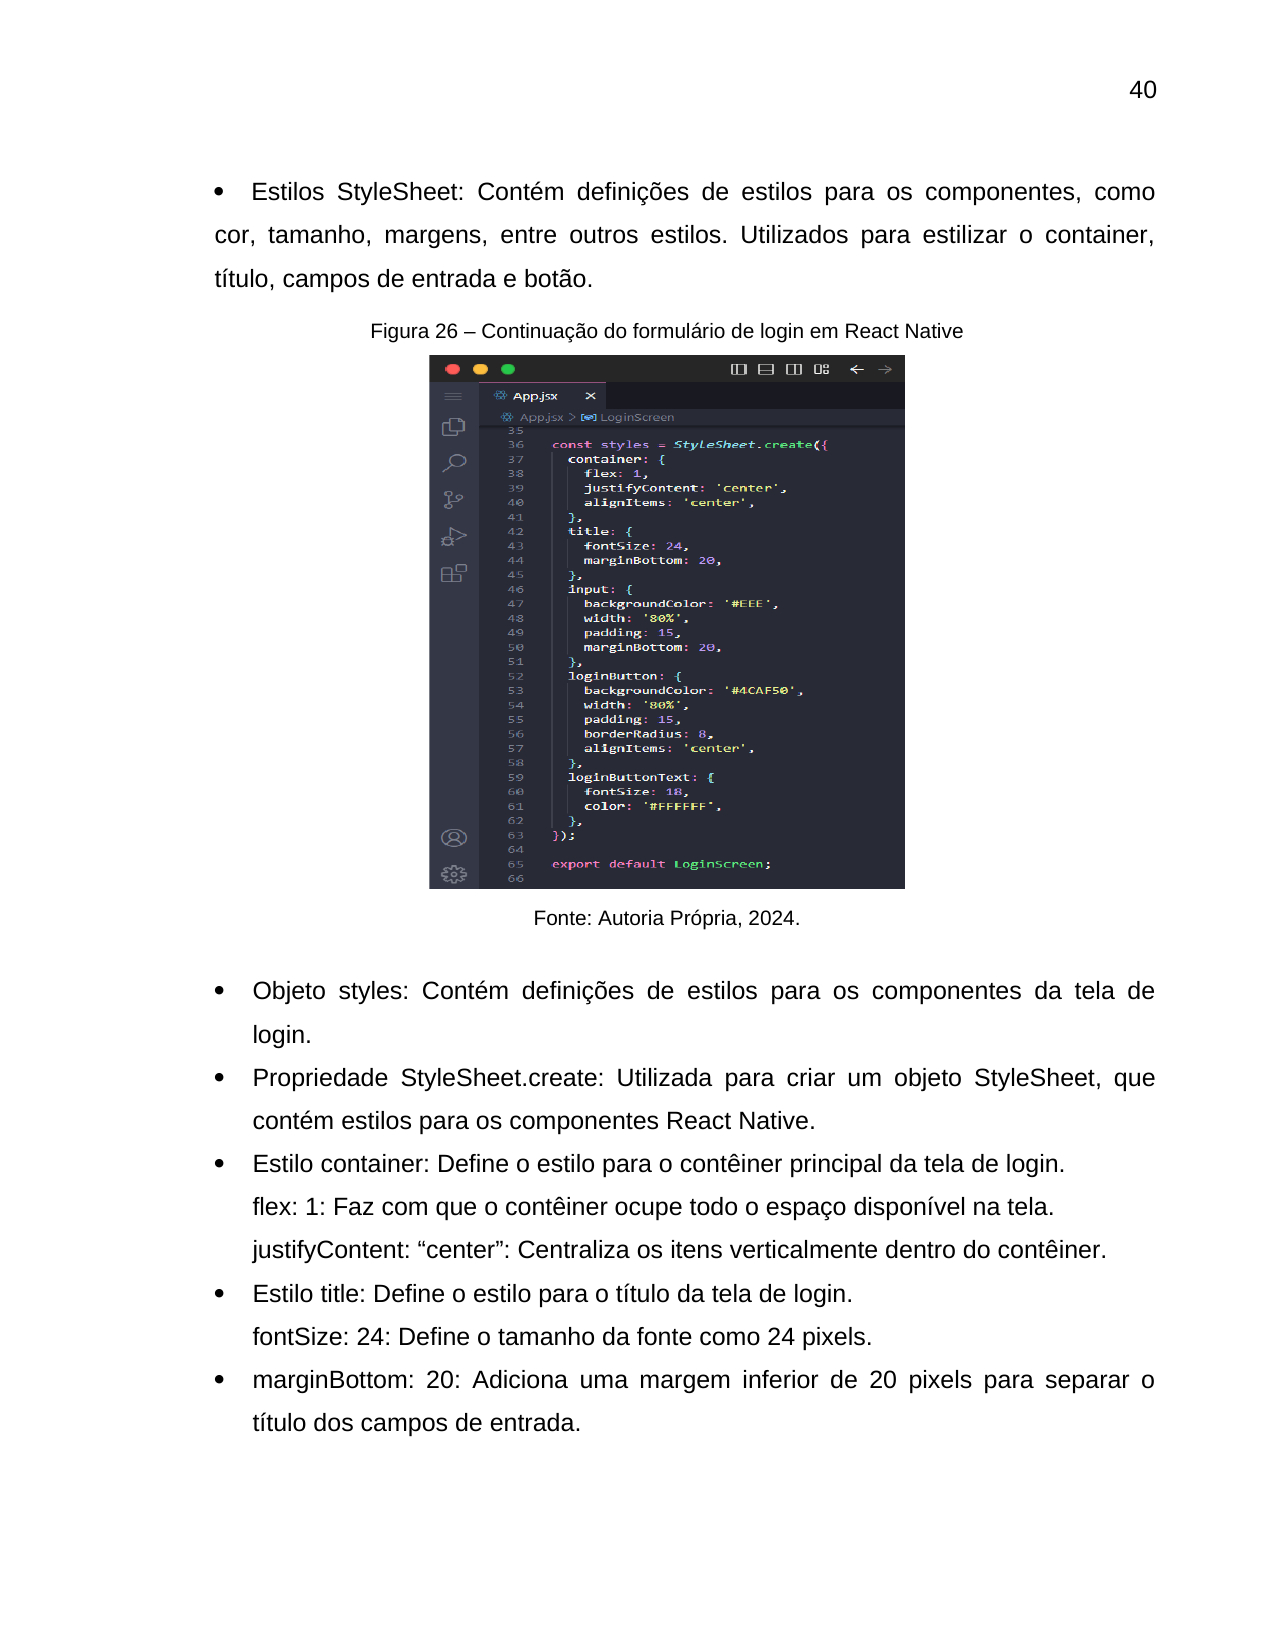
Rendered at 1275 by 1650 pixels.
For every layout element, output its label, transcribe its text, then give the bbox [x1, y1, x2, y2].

text Fonte: Autoria Própria, 2024. [177, 906, 1157, 929]
list justifyContent: “center”: Centraliza os itens verticalmente dentro do contêiner. [252, 1235, 1157, 1264]
list Estilo title: Define o estilo para o título da tela de login. [215, 1278, 1157, 1307]
list fontSize: 24: Define o tamanho da fonte como 24 pixels. [252, 1322, 1157, 1351]
list Propriedade StyleSheet.create: Utilizada para criar um objeto StyleSheet, que contém estilos para os componentes React Native. [215, 1063, 1157, 1135]
list marginBottom: 20: Adiciona uma margem inferior de 20 pixels para separar o título dos campos de entrada. [215, 1365, 1157, 1437]
list Estilos StyleSheet: Contém definições de estilos para os componentes, como cor, tamanho, margens, entre outros estilos. Utilizados para estilizar o container, título, campos de entrada e botão. [214, 177, 1157, 292]
list Estilo container: Define o estilo para o contêiner principal da tela de login. [215, 1149, 1157, 1178]
list Objeto styles: Contém definições de estilos para os componentes da tela de login. [215, 976, 1157, 1048]
text Figura 26 – Continuação do formulário de login em React Native [177, 319, 1157, 343]
picture [429, 355, 905, 889]
list flex: 1: Faz com que o contêiner ocupe todo o espaço disponível na tela. [252, 1192, 1157, 1221]
